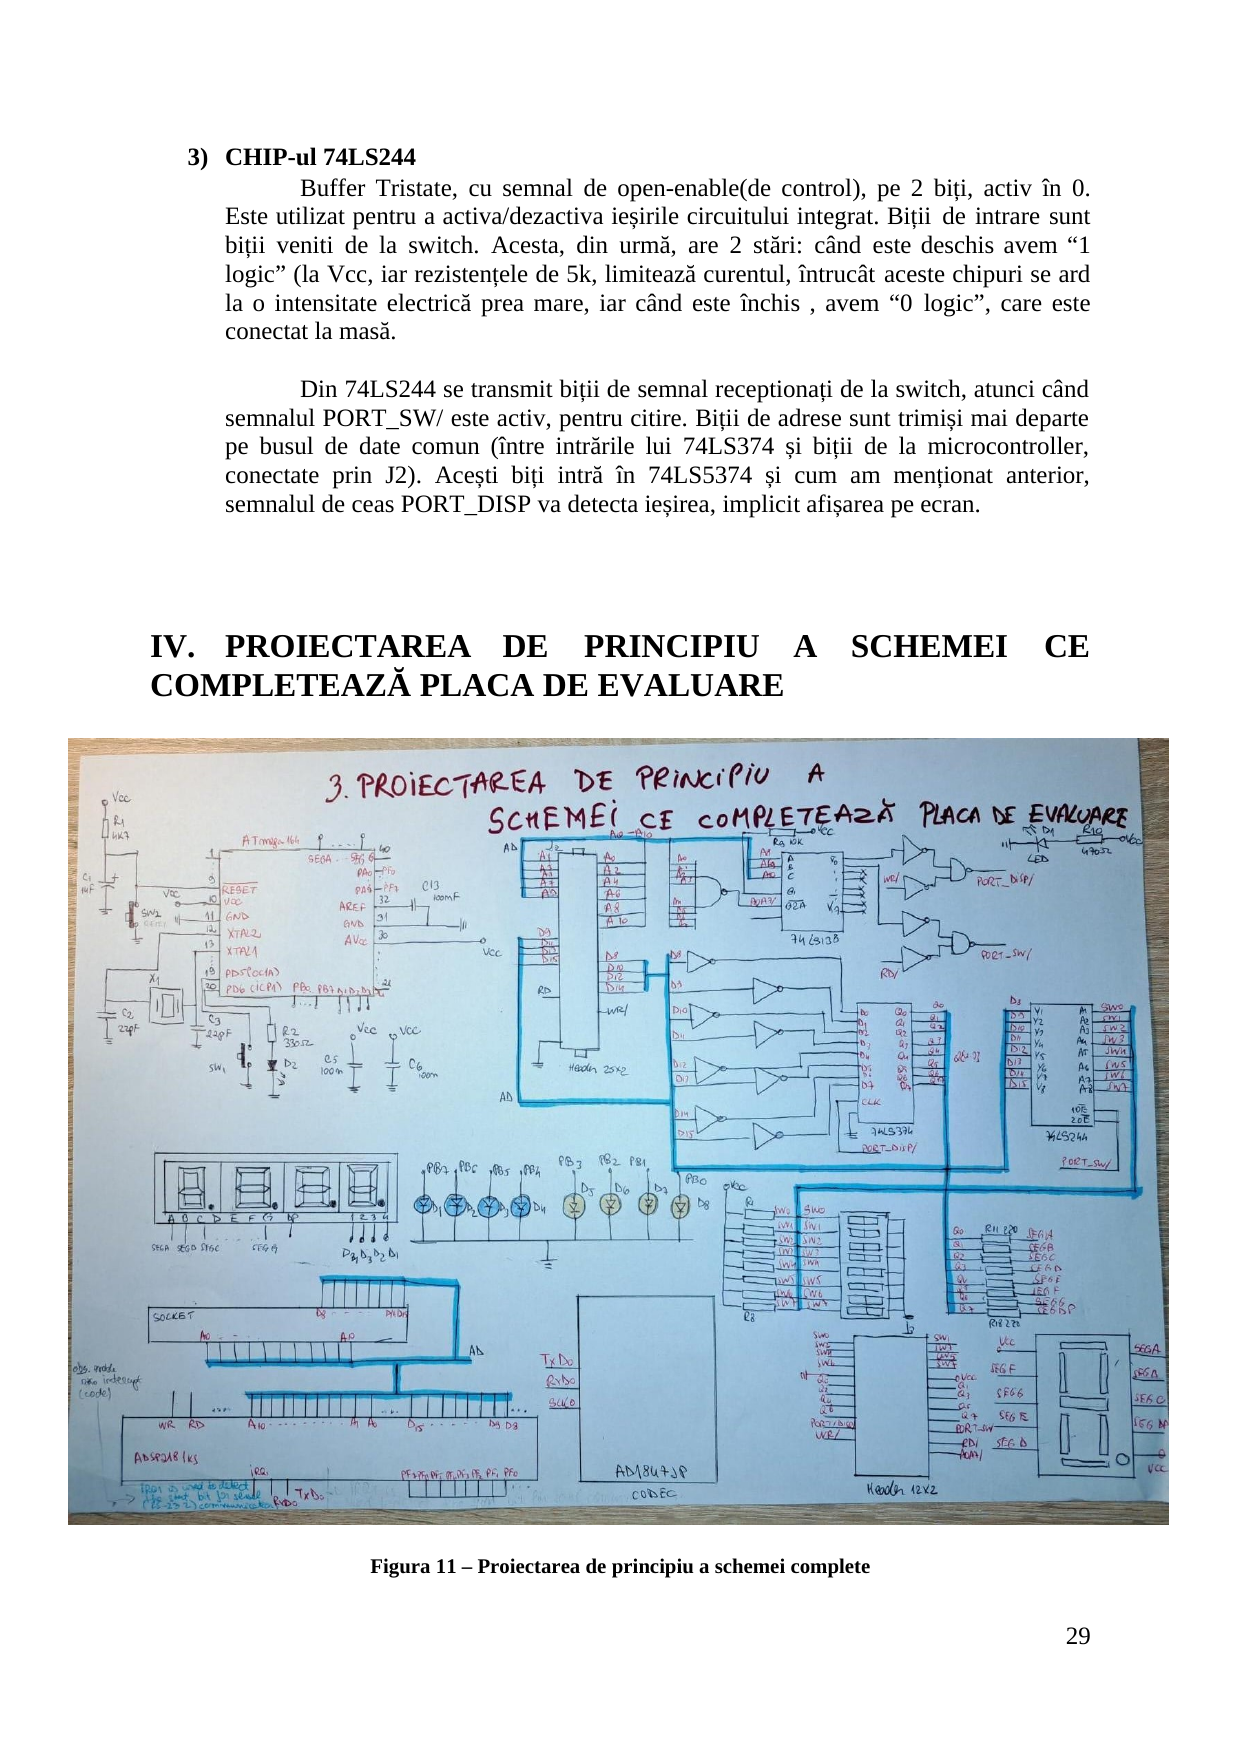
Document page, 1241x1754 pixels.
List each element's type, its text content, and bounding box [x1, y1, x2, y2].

subtitle PROIECTAREA DE PRINCIPIU A SCHEMEI CE COMPLETEAZĂ PLACA DE EVALUARE [150, 627, 1090, 703]
subtitle CHIP-ul 74LS244 [187, 142, 1182, 170]
text Figura 11 – Proiectarea de principiu a schemei complete [173, 1525, 1067, 1578]
picture [68, 738, 1169, 1525]
text Buffer Tristate, cu semnal de open-enable(de control), pe 2 biți, activ în 0. Este utilizat pentru a activa/dezactiva ieșirile circuitului integrat. Biții de intrare sunt biții veniti de la switch. Acesta, din urmă, are 2 stări: când este deschis avem “1 logic” (la Vcc, iar rezistențele de 5k, limitează curentul, întrucât aceste chipuri se ard la o intensitate electrică prea mare, iar când este închis , avem “0 logic”, care este conectat la masă. [225, 173, 1091, 345]
text Din 74LS244 se transmit biții de semnal receptionați de la switch, atunci când semnalul PORT_SW/ este activ, pentru citire. Biții de adrese sunt trimiși mai departe pe busul de date comun (între intrările lui 74LS374 și biții de la microcontroller, conectate prin J2). Acești biți intră în 74LS5374 și cum am menționat anterior, semnalul de ceas PORT_DISP va detecta ieșirea, implicit afișarea pe ecran. [225, 374, 1091, 518]
